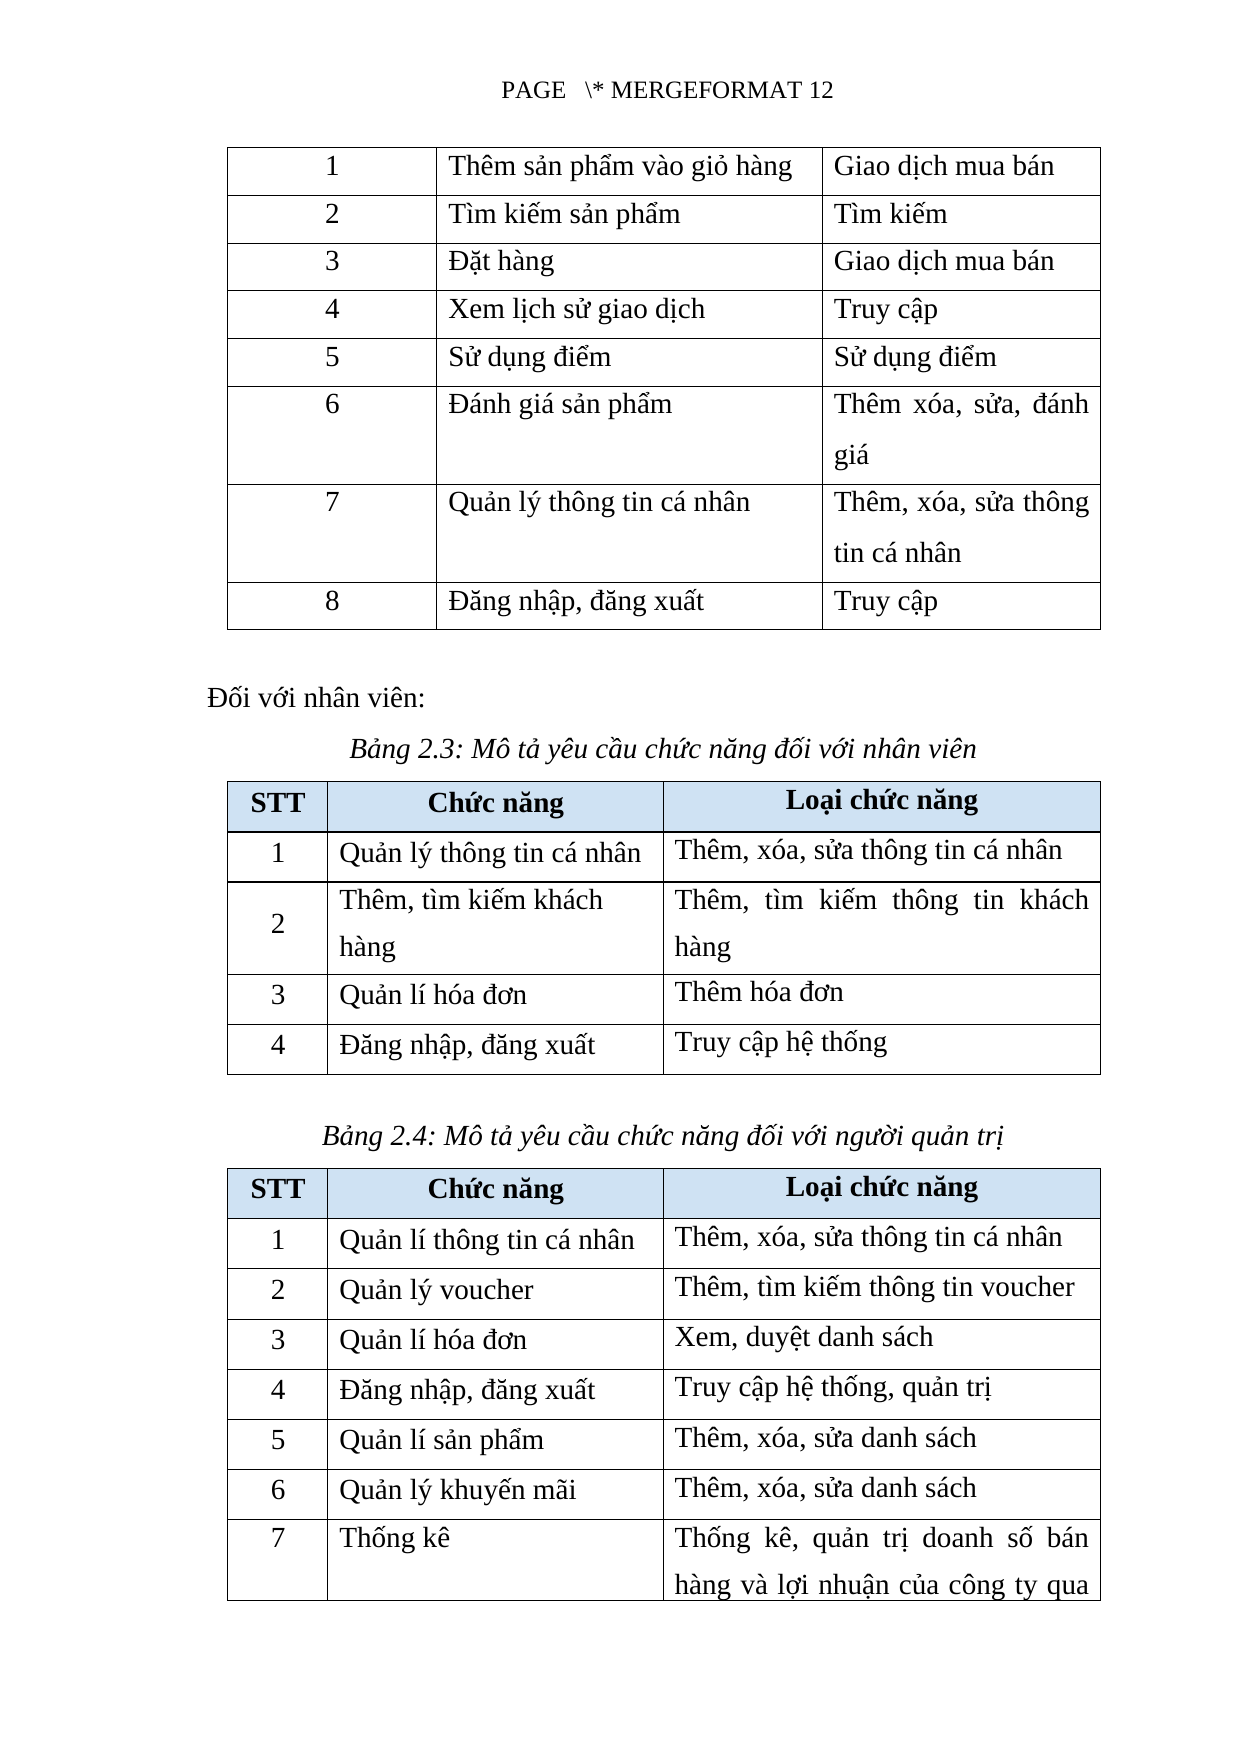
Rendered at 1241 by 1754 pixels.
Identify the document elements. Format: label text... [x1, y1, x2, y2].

table_cell Đăng nhập, đăng xuất [328, 1370, 663, 1419]
table_cell 3 [228, 1320, 327, 1368]
table_cell Truy cập hệ thống [664, 1025, 1100, 1074]
table_header Loại chức năng [664, 782, 1100, 831]
table_cell 6 [228, 1470, 327, 1519]
table_cell Truy cập [823, 291, 1100, 338]
table_cell Thêm hóa đơn [664, 975, 1100, 1023]
table_cell 5 [228, 339, 436, 386]
table_cell Thêm, xóa, sửa danh sách [664, 1420, 1100, 1469]
table_cell 2 [228, 1269, 327, 1318]
table_cell Thêm, tìm kiếm khách hàng [328, 883, 663, 973]
table_cell 2 [228, 196, 436, 242]
table_cell Thêm, tìm kiếm thông tin voucher [664, 1269, 1100, 1318]
table_cell Thêm xóa, sửa, đánh giá [823, 387, 1100, 483]
table_cell Sử dụng điểm [823, 339, 1100, 386]
table_cell 4 [228, 1025, 327, 1074]
table_cell Quản lí hóa đơn [328, 1320, 663, 1368]
table_cell 7 [228, 1520, 327, 1600]
table_cell Thêm, xóa, sửa danh sách [664, 1470, 1100, 1519]
table_cell Đăng nhập, đăng xuất [328, 1025, 663, 1074]
table_cell Đăng nhập, đăng xuất [437, 583, 822, 629]
table_cell Quản lý voucher [328, 1269, 663, 1318]
table_cell Đặt hàng [437, 244, 822, 290]
text Đối với nhân viên: [207, 681, 1122, 714]
table_cell 3 [228, 244, 436, 290]
table_header Loại chức năng [664, 1169, 1100, 1218]
table_cell Tìm kiếm sản phẩm [437, 196, 822, 242]
table_cell Quản lí hóa đơn [328, 975, 663, 1023]
table_cell Tìm kiếm [823, 196, 1100, 242]
table_header Chức năng [328, 782, 663, 831]
table_cell Giao dịch mua bán [823, 148, 1100, 195]
table_header Chức năng [328, 1169, 663, 1218]
table_cell Thêm, tìm kiếm thông tin khách hàng [664, 883, 1100, 973]
table_cell 1 [228, 148, 436, 195]
table_cell 4 [228, 1370, 327, 1419]
text Bảng 2.4: Mô tả yêu cầu chức năng đối với người quản trị [207, 1118, 1122, 1151]
table_cell 6 [228, 387, 436, 483]
table_cell Sử dụng điểm [437, 339, 822, 386]
text Bảng 2.3: Mô tả yêu cầu chức năng đối với nhân viên [207, 731, 1122, 764]
table_cell 7 [228, 485, 436, 582]
table_cell Quản lý thông tin cá nhân [437, 485, 822, 582]
table_cell Giao dịch mua bán [823, 244, 1100, 290]
table_cell 8 [228, 583, 436, 629]
table_cell Truy cập hệ thống, quản trị [664, 1370, 1100, 1419]
table_cell Quản lý khuyến mãi [328, 1470, 663, 1519]
table_cell Truy cập [823, 583, 1100, 629]
table_cell Thêm, xóa, sửa thông tin cá nhân [664, 1219, 1100, 1268]
table_cell 4 [228, 291, 436, 338]
table_cell Xem, duyệt danh sách [664, 1320, 1100, 1368]
table_header STT [228, 782, 327, 831]
table_cell Quản lí sản phẩm [328, 1420, 663, 1469]
table_cell Thêm, xóa, sửa thông tin cá nhân [664, 833, 1100, 881]
table_cell 1 [228, 1219, 327, 1268]
table_cell Thống kê [328, 1520, 663, 1600]
table_cell 2 [228, 883, 327, 973]
table_header STT [228, 1169, 327, 1218]
table_cell 5 [228, 1420, 327, 1469]
table_cell Đánh giá sản phẩm [437, 387, 822, 483]
table_cell Quản lí thông tin cá nhân [328, 1219, 663, 1268]
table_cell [664, 1520, 1100, 1600]
table_cell Quản lý thông tin cá nhân [328, 833, 663, 881]
table_cell Thêm sản phẩm vào giỏ hàng [437, 148, 822, 195]
table_cell 3 [228, 975, 327, 1023]
table_cell Thêm, xóa, sửa thông tin cá nhân [823, 485, 1100, 582]
table_cell Xem lịch sử giao dịch [437, 291, 822, 338]
table_cell 1 [228, 833, 327, 881]
